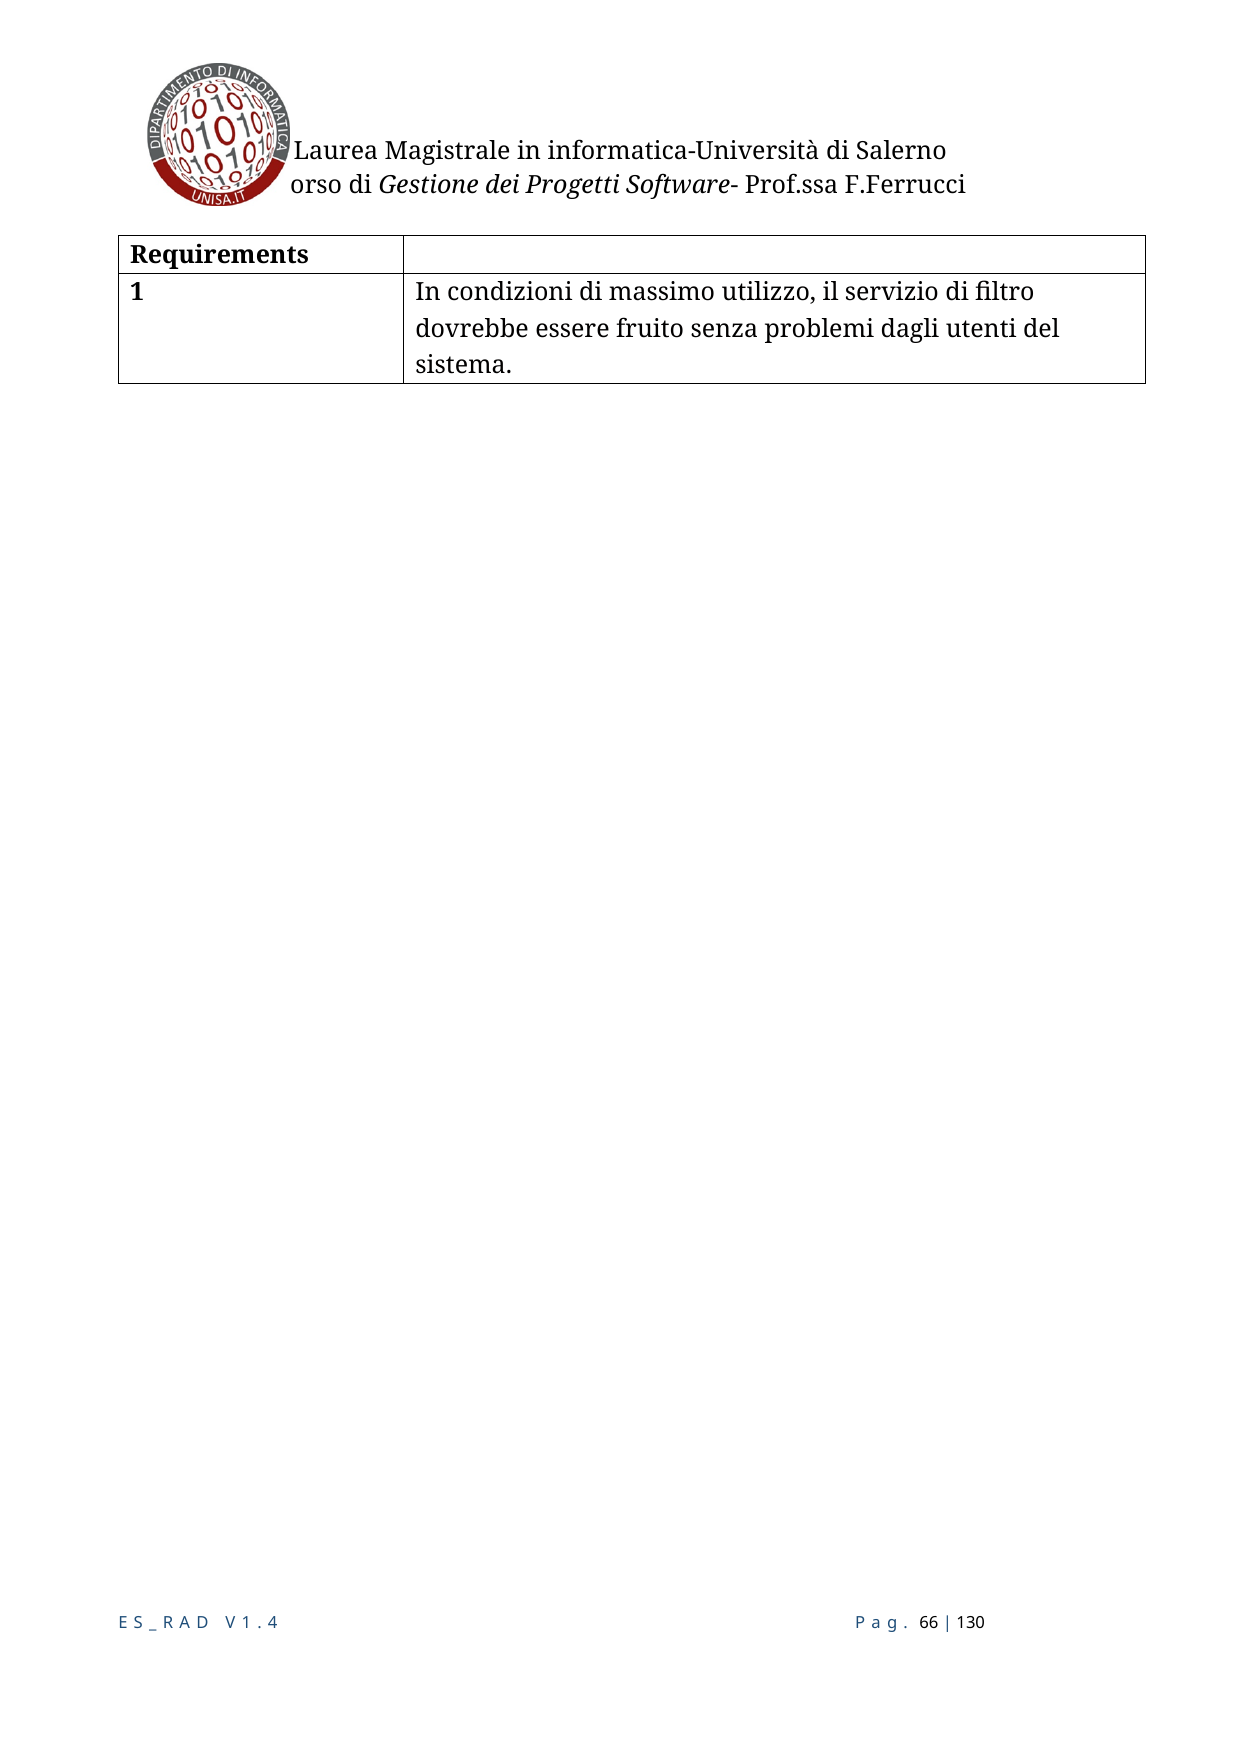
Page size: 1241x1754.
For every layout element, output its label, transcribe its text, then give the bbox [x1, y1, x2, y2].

table_cell In condizioni di massimo utilizzo, il servizio di filtro dovrebbe essere fruito senza problemi dagli utenti del sistema. [404, 274, 1145, 383]
table_cell [404, 236, 1145, 272]
table_cell Special Requirements [119, 236, 403, 272]
picture [147, 63, 290, 206]
table_cell 1 [119, 274, 403, 383]
